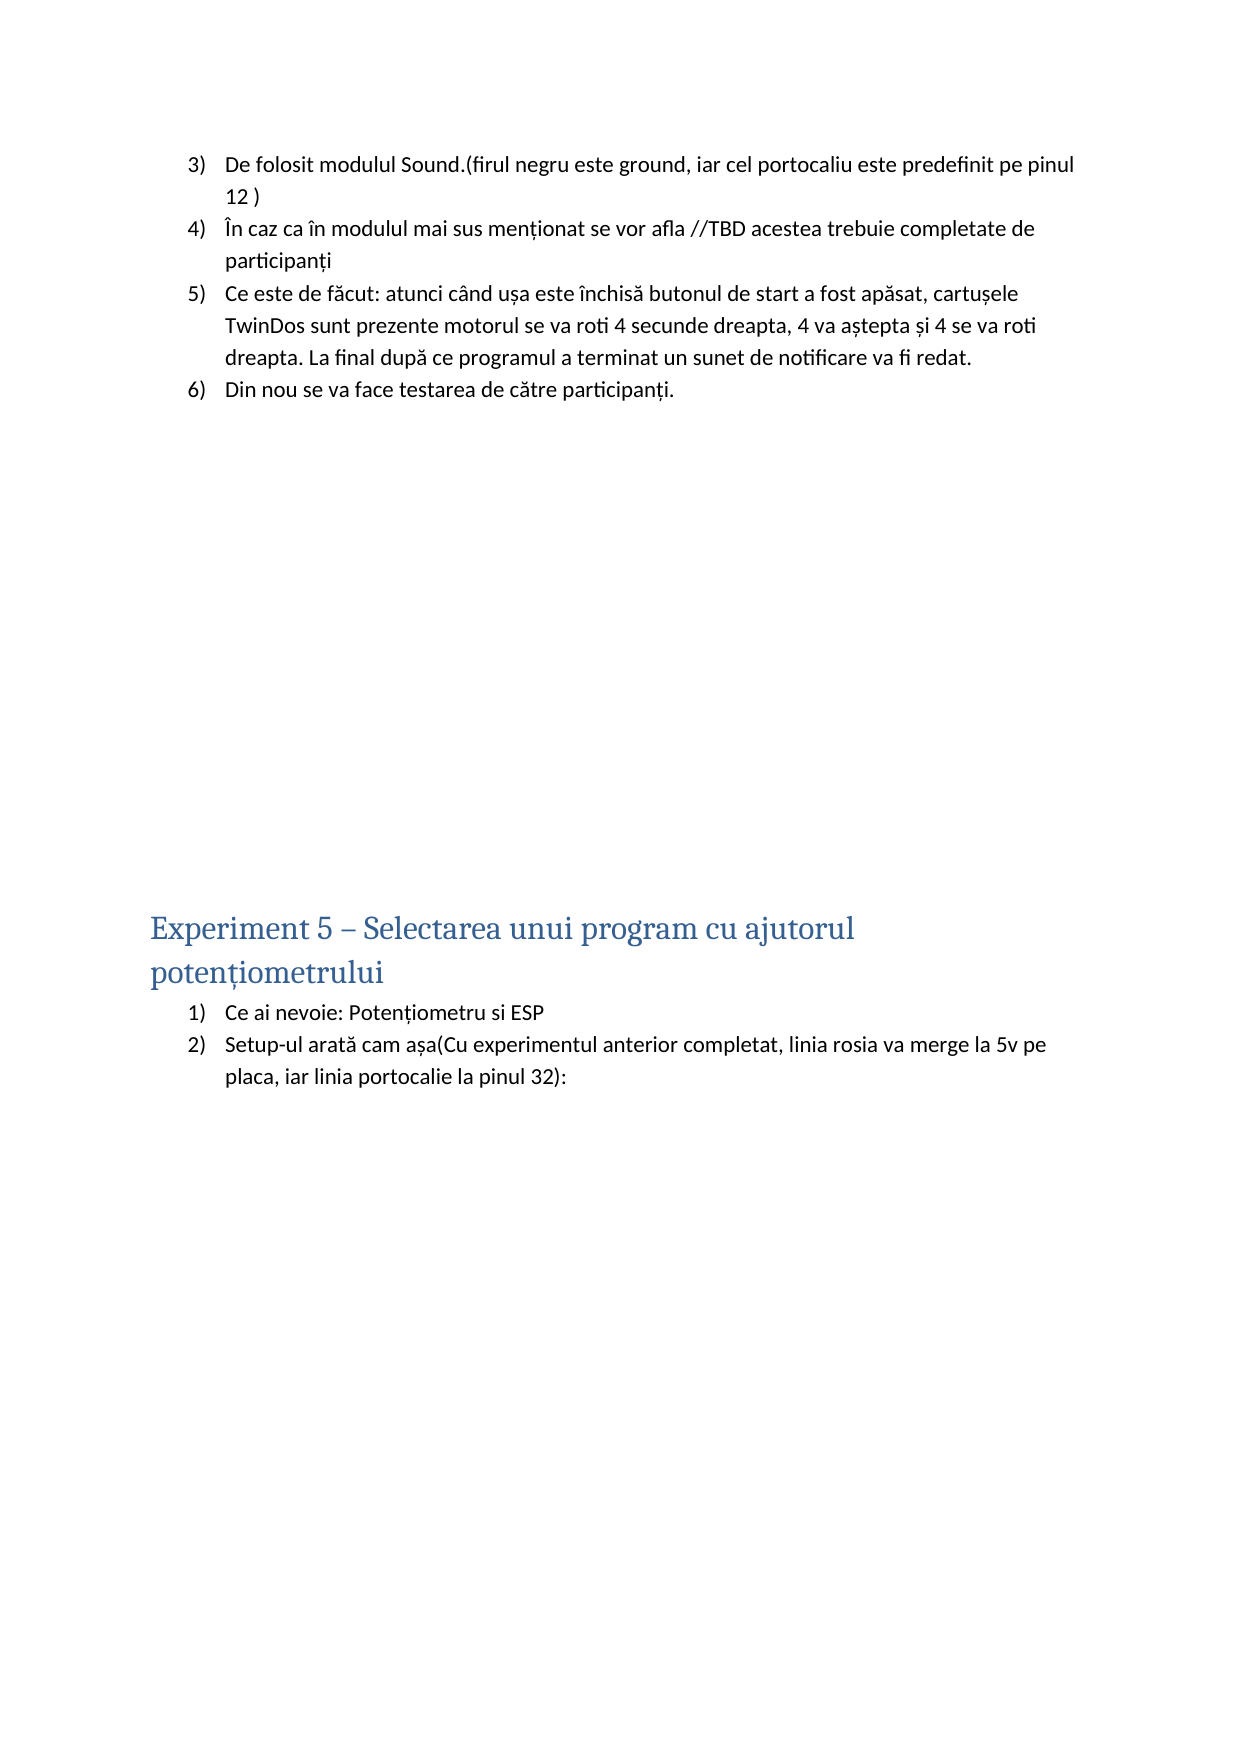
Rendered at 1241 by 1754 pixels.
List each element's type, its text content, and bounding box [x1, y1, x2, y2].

list Ce ai nevoie: Potențiometru si ESP [187, 998, 1090, 1026]
list Ce este de făcut: atunci când ușa este închisă butonul de start a fost apăsat, cartușele TwinDos sunt prezente motorul se va roti 4 secunde dreapta, 4 va aștepta și 4 se va roti dreapta. La final după ce programul a terminat un sunet de notificare va fi redat. [187, 279, 1090, 371]
list Din nou se va face testarea de către participanți. [187, 375, 1090, 403]
list În caz ca în modulul mai sus menționat se vor afla //TBD acestea trebuie completate de participanți [187, 214, 1090, 274]
list Setup-ul arată cam așa(Cu experimentul anterior completat, linia rosia va merge la 5v pe placa, iar linia portocalie la pinul 32): [187, 1030, 1090, 1090]
subtitle Experiment 5 – Selectarea unui program cu ajutorul potențiometrului [150, 910, 1090, 992]
list De folosit modulul Sound.(firul negru este ground, iar cel portocaliu este predefinit pe pinul 12 ) [187, 150, 1090, 210]
